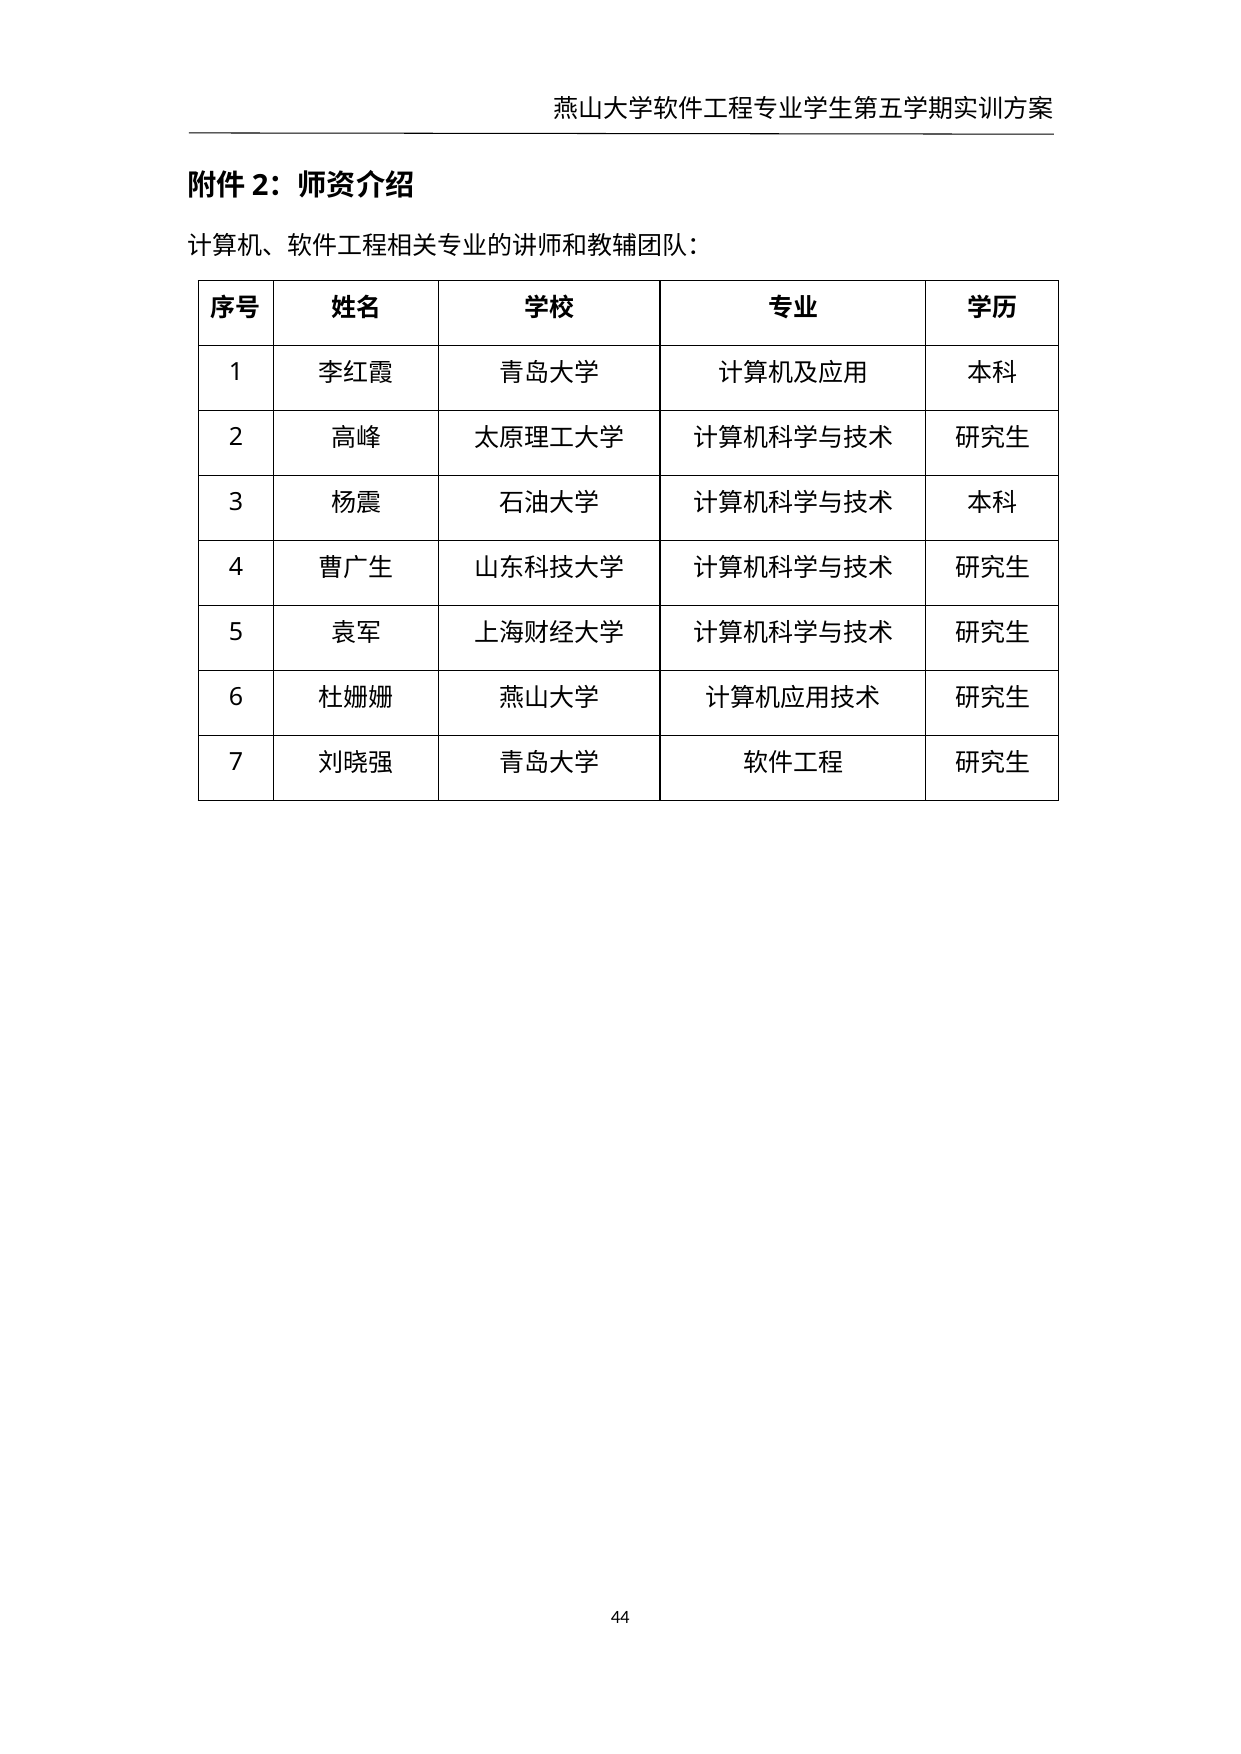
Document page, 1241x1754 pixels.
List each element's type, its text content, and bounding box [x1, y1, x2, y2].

table_cell 7 [199, 736, 273, 800]
table_cell 青岛大学 [439, 346, 659, 410]
table_cell 石油大学 [439, 476, 659, 540]
table_cell 研究生 [926, 606, 1058, 670]
table_cell 研究生 [926, 541, 1058, 605]
table_cell 袁军 [274, 606, 438, 670]
table_cell 青岛大学 [439, 736, 659, 800]
table_cell 2 [199, 411, 273, 475]
table_cell 山东科技大学 [439, 541, 659, 605]
table_header 姓名 [274, 281, 438, 345]
table_cell 研究生 [926, 736, 1058, 800]
table_cell 李红霞 [274, 346, 438, 410]
table_cell 刘晓强 [274, 736, 438, 800]
table_cell 上海财经大学 [439, 606, 659, 670]
table_cell 研究生 [926, 671, 1058, 735]
table_header 专业 [661, 281, 925, 345]
table_cell 计算机科学与技术 [661, 411, 925, 475]
table_cell 计算机科学与技术 [661, 541, 925, 605]
table_header 学历 [926, 281, 1058, 345]
table_cell 太原理工大学 [439, 411, 659, 475]
table_cell 本科 [926, 346, 1058, 410]
table_cell 计算机及应用 [661, 346, 925, 410]
table_cell 1 [199, 346, 273, 410]
table_cell 3 [199, 476, 273, 540]
table_cell 计算机科学与技术 [661, 606, 925, 670]
table_cell 曹广生 [274, 541, 438, 605]
table_cell 4 [199, 541, 273, 605]
table_cell 5 [199, 606, 273, 670]
table_header 学校 [439, 281, 659, 345]
table_cell 计算机应用技术 [661, 671, 925, 735]
table_cell 6 [199, 671, 273, 735]
table_cell 研究生 [926, 411, 1058, 475]
table_cell 软件工程 [661, 736, 925, 800]
table_cell 燕山大学 [439, 671, 659, 735]
table_cell 杨震 [274, 476, 438, 540]
table_cell 高峰 [274, 411, 438, 475]
table_cell 本科 [926, 476, 1058, 540]
table_cell 计算机科学与技术 [661, 476, 925, 540]
text 计算机、软件工程相关专业的讲师和教辅团队： [187, 226, 1053, 262]
table_header 序号 [199, 281, 273, 345]
table_cell 杜姗姗 [274, 671, 438, 735]
subtitle 附件2：师资介绍 [187, 162, 1053, 204]
